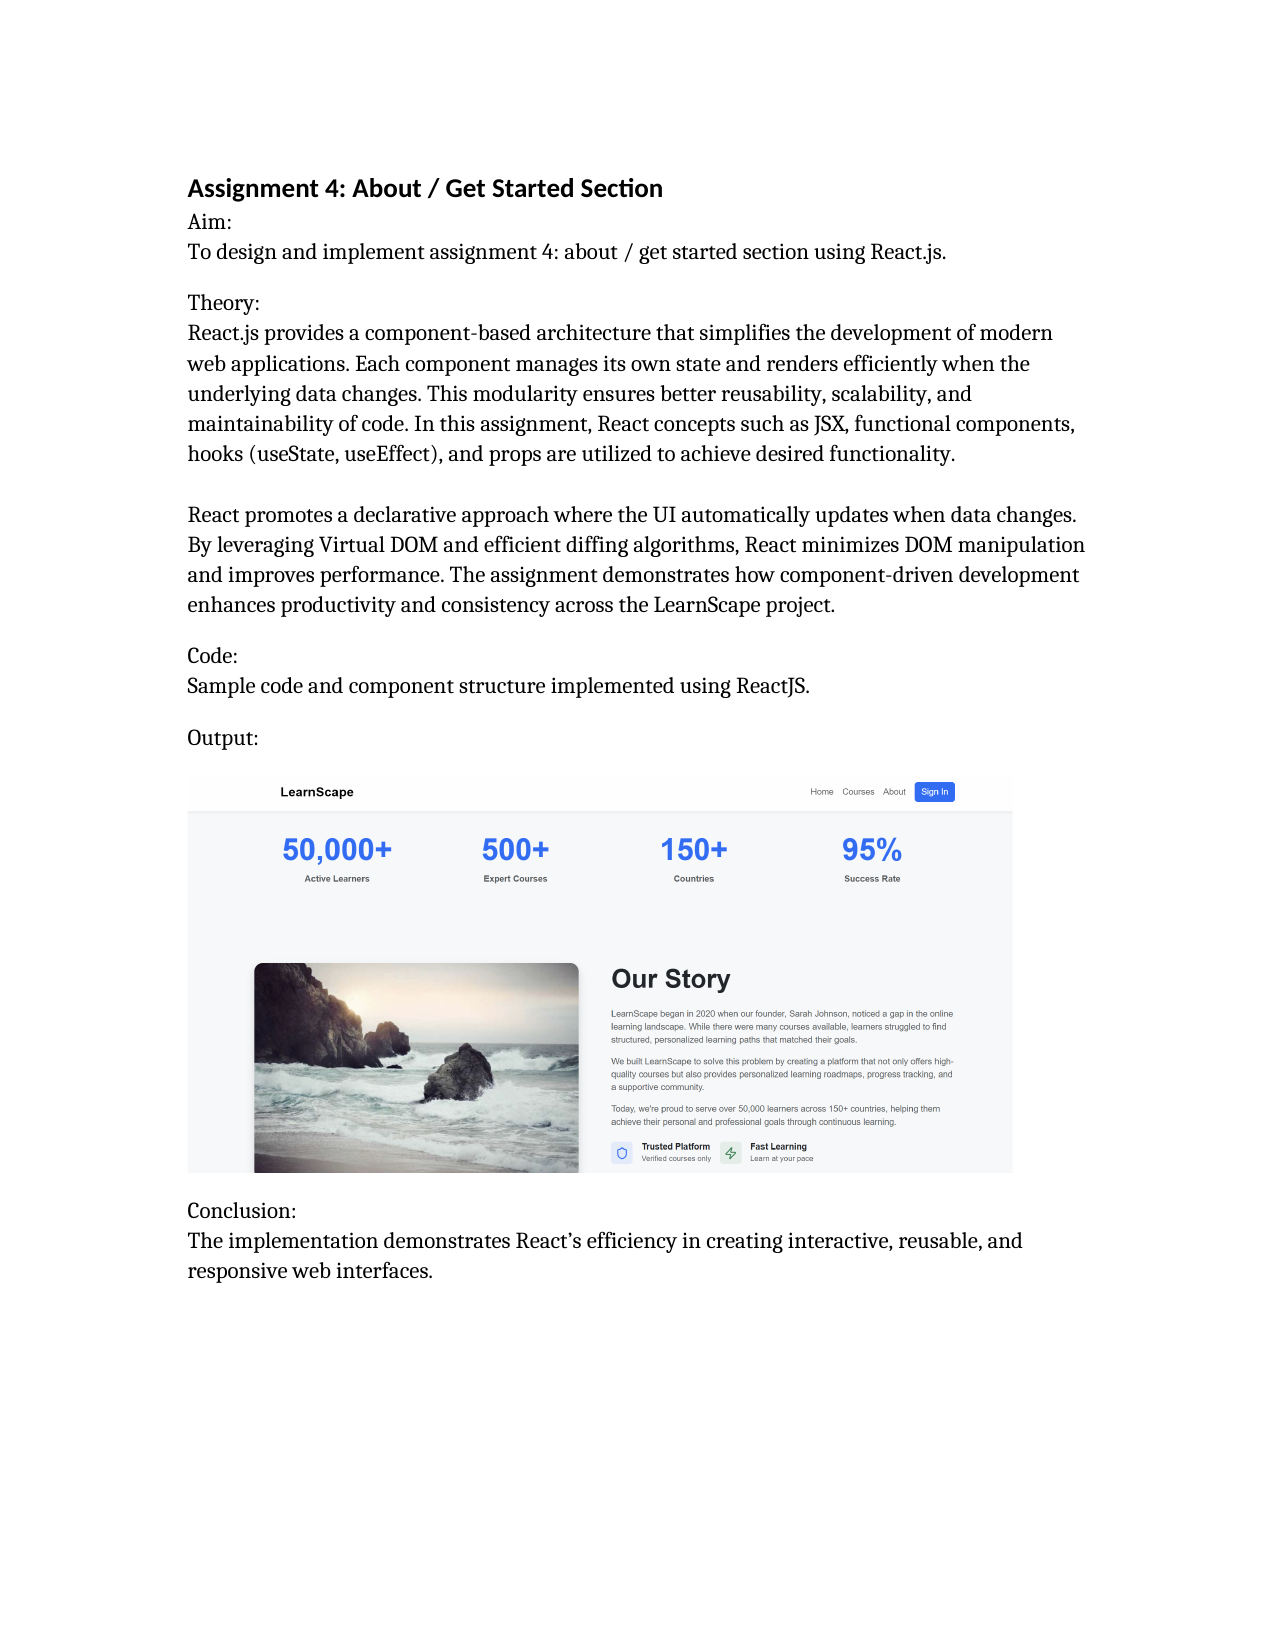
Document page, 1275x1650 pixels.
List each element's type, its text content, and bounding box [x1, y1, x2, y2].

picture [187, 775, 1013, 1173]
text Output: [187, 724, 1087, 751]
text Aim: To design and implement assignment 4: about / get started section using React.js. [187, 209, 1087, 265]
text Theory: React.js provides a component-based architecture that simplifies the development of modern web applications. Each component manages its own state and renders efficiently when the underlying data changes. This modularity ensures better reusability, scalability, and maintainability of code. In this assignment, React concepts such as JSX, functional components, hooks (useState, useEffect), and props are utilized to achieve desired functionality. React promotes a declarative approach where the UI automatically updates when data changes. By leveraging Virtual DOM and efficient diffing algorithms, React minimizes DOM manipulation and improves performance. The assignment demonstrates how component-driven development enhances productivity and consistency across the LearnScape project. [187, 290, 1087, 618]
text Code: Sample code and component structure implemented using ReactJS. [187, 643, 1087, 700]
subtitle Assignment 4: About / Get Started Section [187, 171, 1087, 204]
text Conclusion: The implementation demonstrates React’s efficiency in creating interactive, reusable, and responsive web interfaces. [187, 1198, 1087, 1314]
